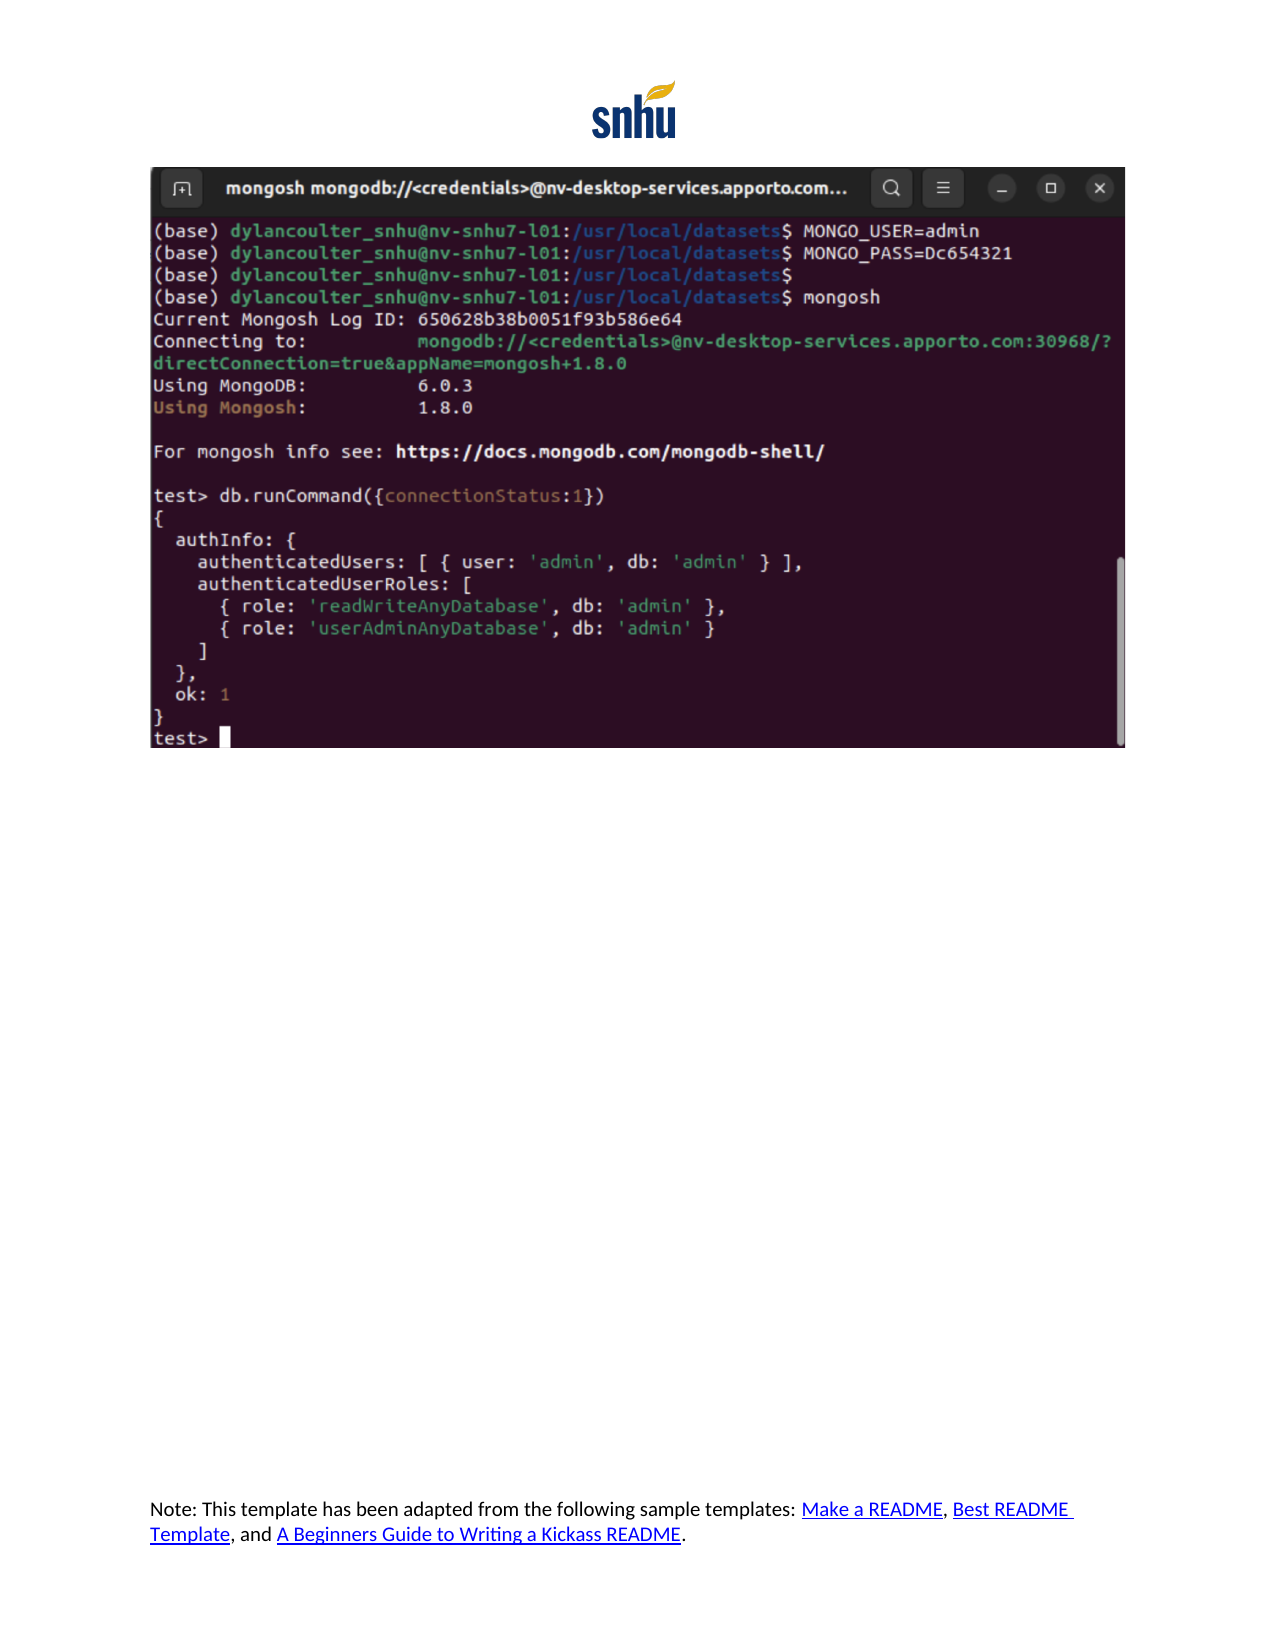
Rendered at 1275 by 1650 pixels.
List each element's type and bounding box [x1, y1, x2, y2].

picture [573, 75, 702, 147]
picture [150, 167, 1125, 748]
